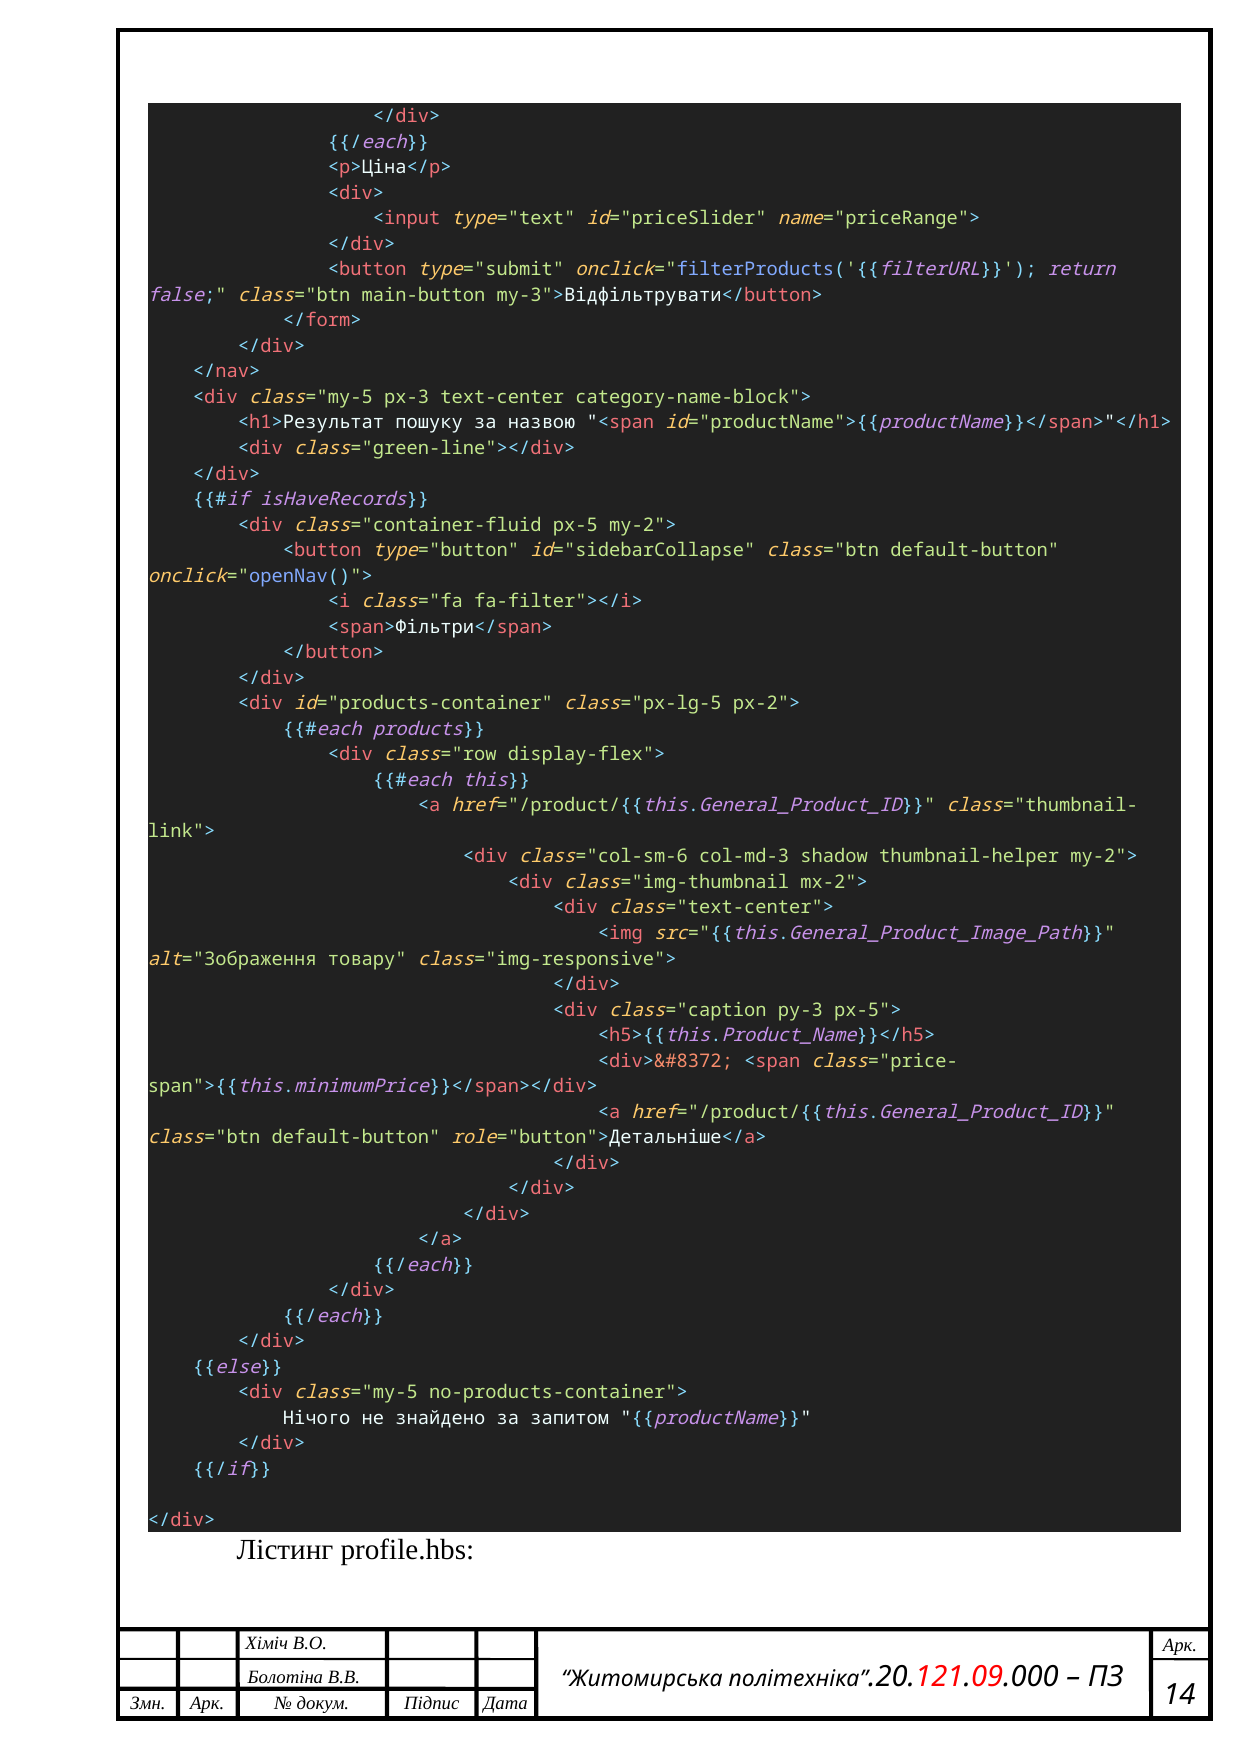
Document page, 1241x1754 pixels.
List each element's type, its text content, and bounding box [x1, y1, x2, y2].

text Лістинг profile.hbs: [148, 1532, 1181, 1565]
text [148, 103, 1181, 1532]
